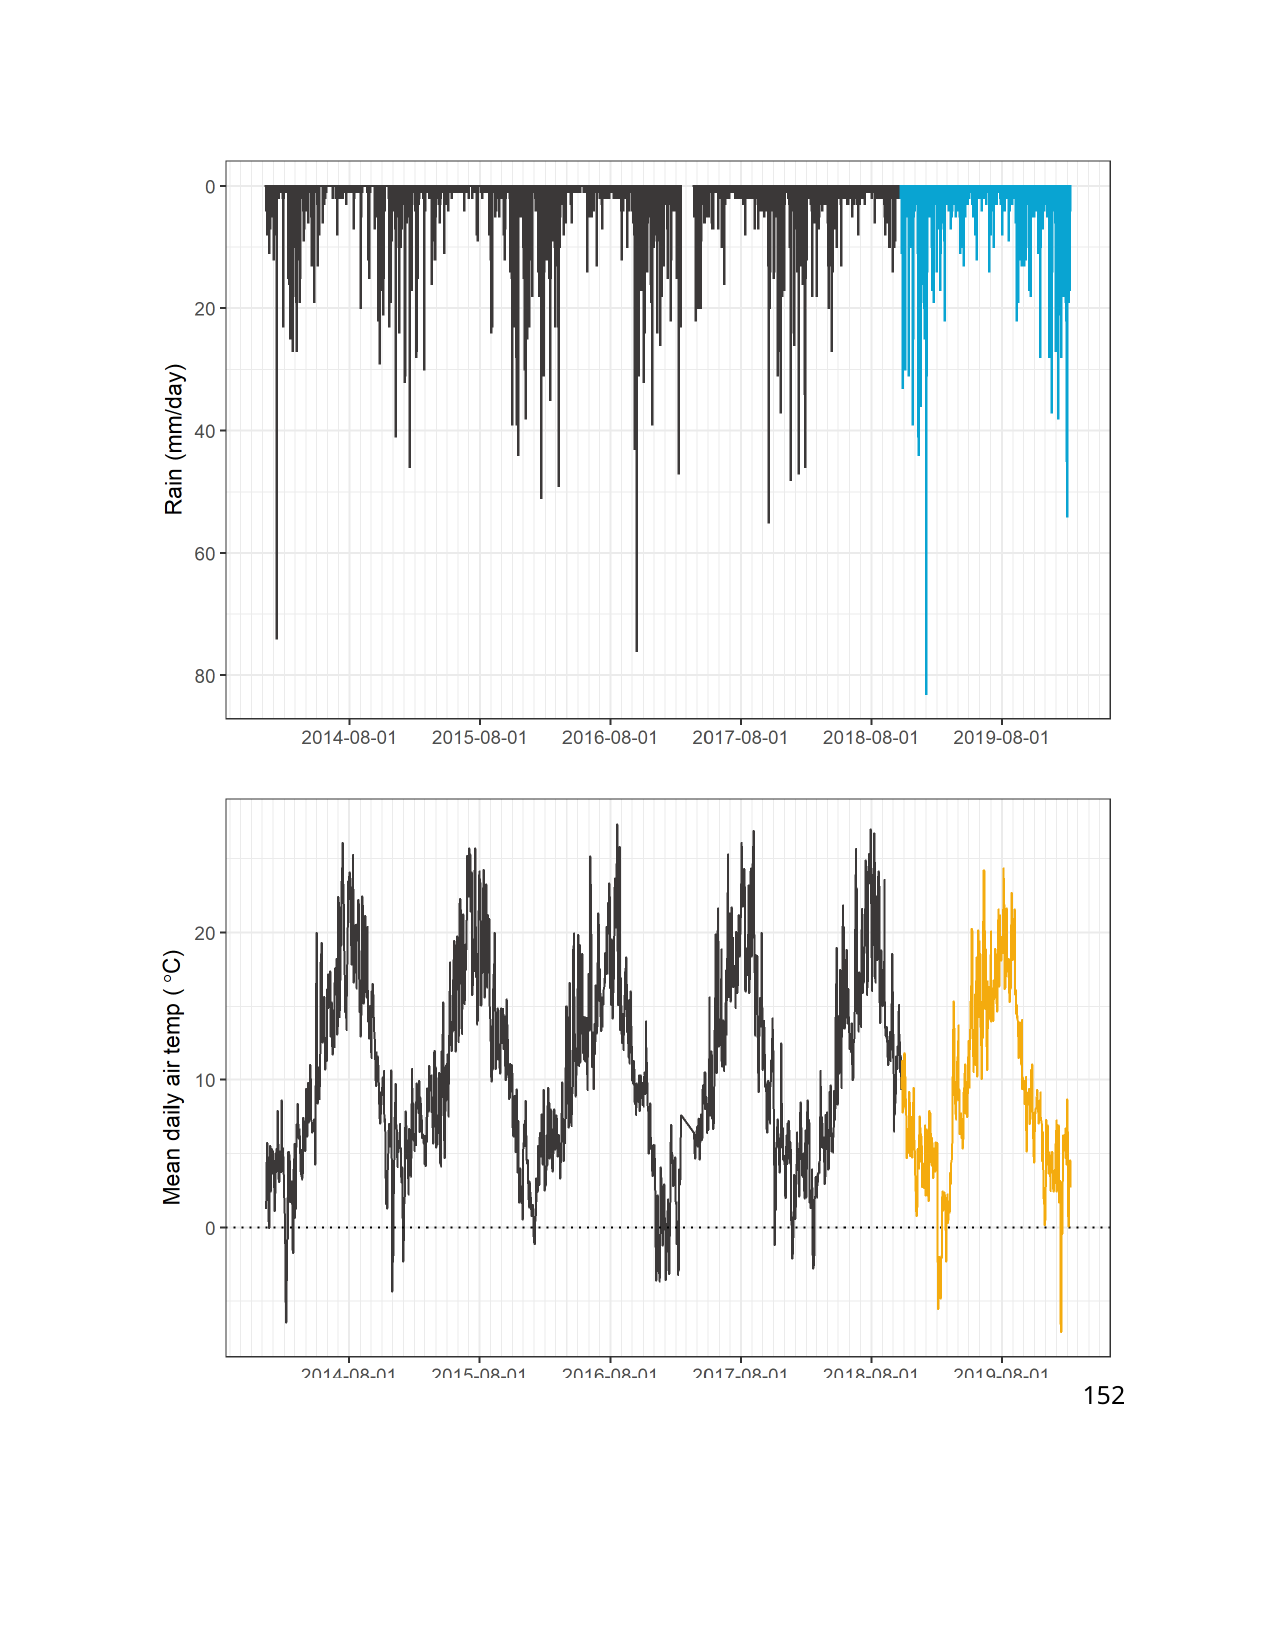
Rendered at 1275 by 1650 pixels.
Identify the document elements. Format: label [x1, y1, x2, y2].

picture [150, 150, 1122, 1378]
